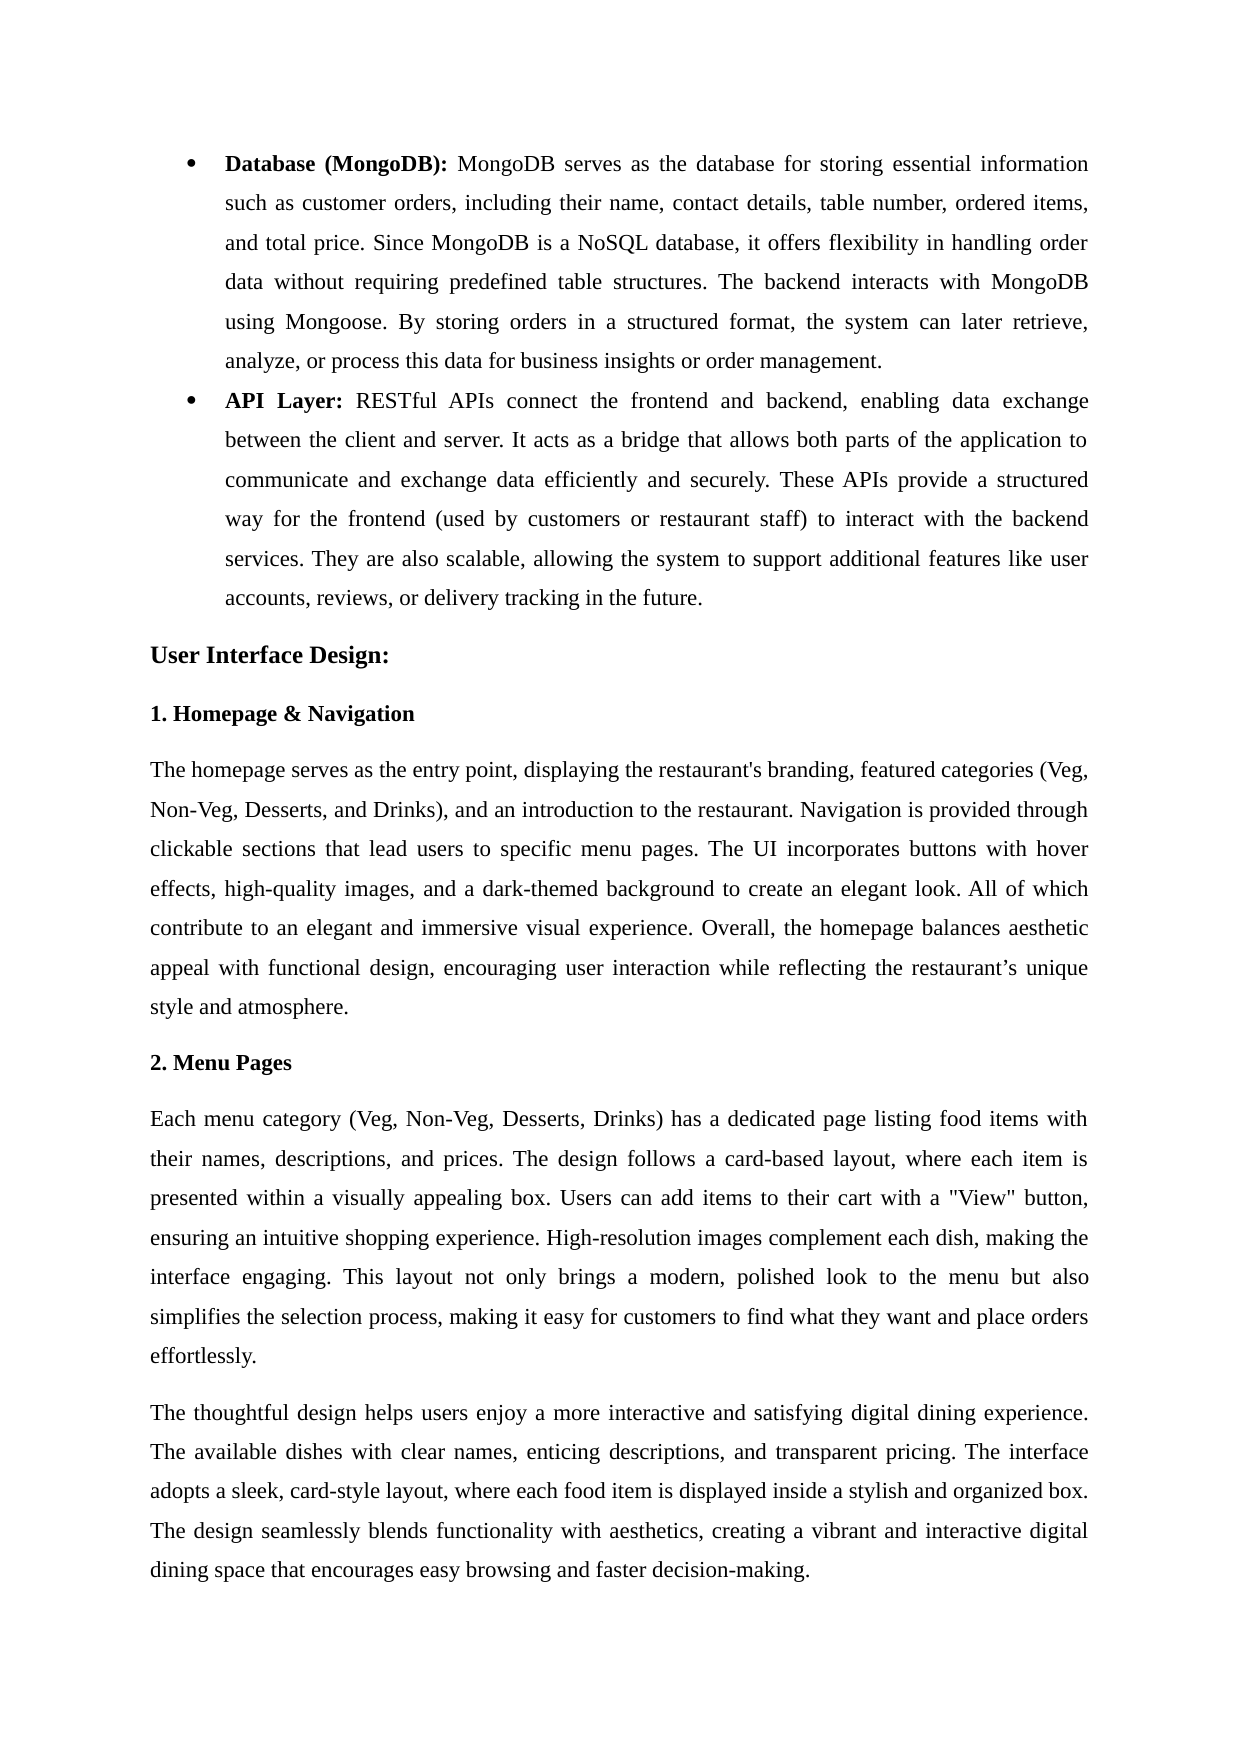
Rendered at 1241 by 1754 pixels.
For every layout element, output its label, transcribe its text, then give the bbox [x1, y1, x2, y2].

text Each menu category (Veg, Non-Veg, Desserts, Drinks) has a dedicated page listing food items with their names, descriptions, and prices. The design follows a card-based layout, where each item is presented within a visually appealing box. Users can add items to their cart with a "View" button, ensuring an intuitive shopping experience. High-resolution images complement each dish, making the interface engaging. This layout not only brings a modern, polished look to the menu but also simplifies the selection process, making it easy for customers to find what they want and place orders effortlessly. [150, 1106, 1090, 1369]
text The homepage serves as the entry point, displaying the restaurant's branding, featured categories (Veg, Non-Veg, Desserts, and Drinks), and an introduction to the restaurant. Navigation is provided through clickable sections that lead users to specific menu pages. The UI incorporates buttons with hover effects, high-quality images, and a dark-themed background to create an elegant look. All of which contribute to an elegant and immersive visual experience. Overall, the homepage balances aesthetic appeal with functional design, encouraging user interaction while reflecting the restaurant’s unique style and atmosphere. [150, 756, 1090, 1019]
text 1. Homepage & Navigation [150, 700, 1090, 727]
list API Layer: RESTful APIs connect the frontend and backend, enabling data exchange between the client and server. It acts as a bridge that allows both parts of the application to communicate and exchange data efficiently and securely. These APIs provide a structured way for the frontend (used by customers or restaurant staff) to interact with the backend services. They are also scalable, allowing the system to support additional features like user accounts, reviews, or delivery tracking in the future. [187, 387, 1090, 611]
text The thoughtful design helps users enjoy a more interactive and satisfying digital dining experience. The available dishes with clear names, enticing descriptions, and transparent pricing. The interface adopts a sleek, card-style layout, where each food item is displayed inside a stylish and organized box. The design seamlessly blends functionality with aesthetics, creating a vibrant and interactive digital dining space that encourages easy browsing and faster decision-making. [150, 1398, 1090, 1583]
list Database (MongoDB): MongoDB serves as the database for storing essential information such as customer orders, including their name, contact details, table number, ordered items, and total price. Since MongoDB is a NoSQL database, it offers flexibility in handling order data without requiring predefined table structures. The backend interacts with MongoDB using Mongoose. By storing orders in a structured format, the system can later retrieve, analyze, or process this data for business insights or order management. [187, 150, 1090, 374]
text 2. Menu Pages [150, 1049, 1090, 1076]
text User Interface Design: [150, 640, 1090, 669]
